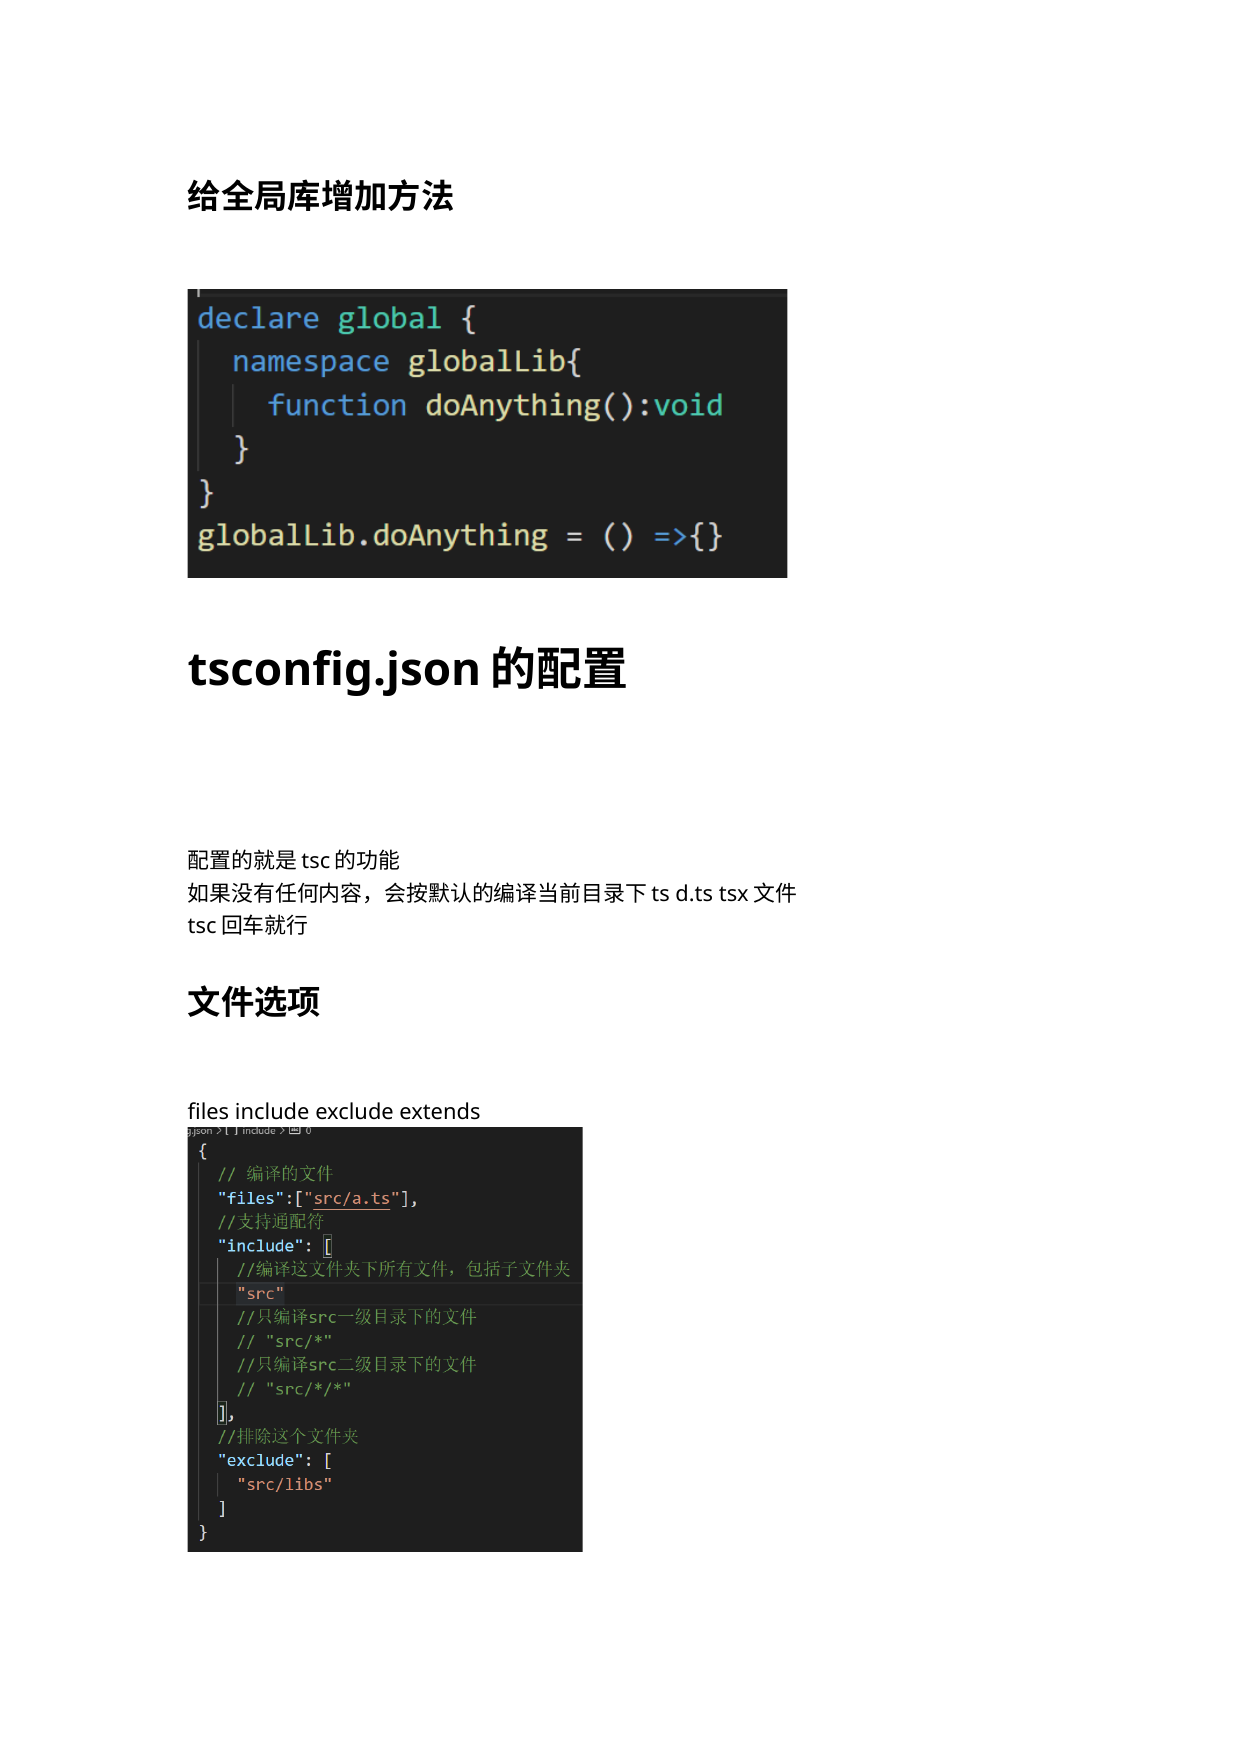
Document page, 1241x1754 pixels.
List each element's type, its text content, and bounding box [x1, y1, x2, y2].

text files include exclude extends [187, 1094, 1053, 1127]
text 如果没有任何内容，会按默认的编译当前目录下ts d.ts tsx文件 [187, 875, 1053, 908]
picture [187, 289, 788, 578]
subtitle 文件选项 [187, 967, 1053, 1032]
subtitle tsconfig.json的配置 [187, 617, 1053, 714]
picture [187, 1127, 583, 1552]
text 配置的就是tsc的功能 [187, 843, 1053, 875]
subtitle 给全局库增加方法 [187, 162, 1053, 227]
text tsc回车就行 [187, 908, 1053, 940]
